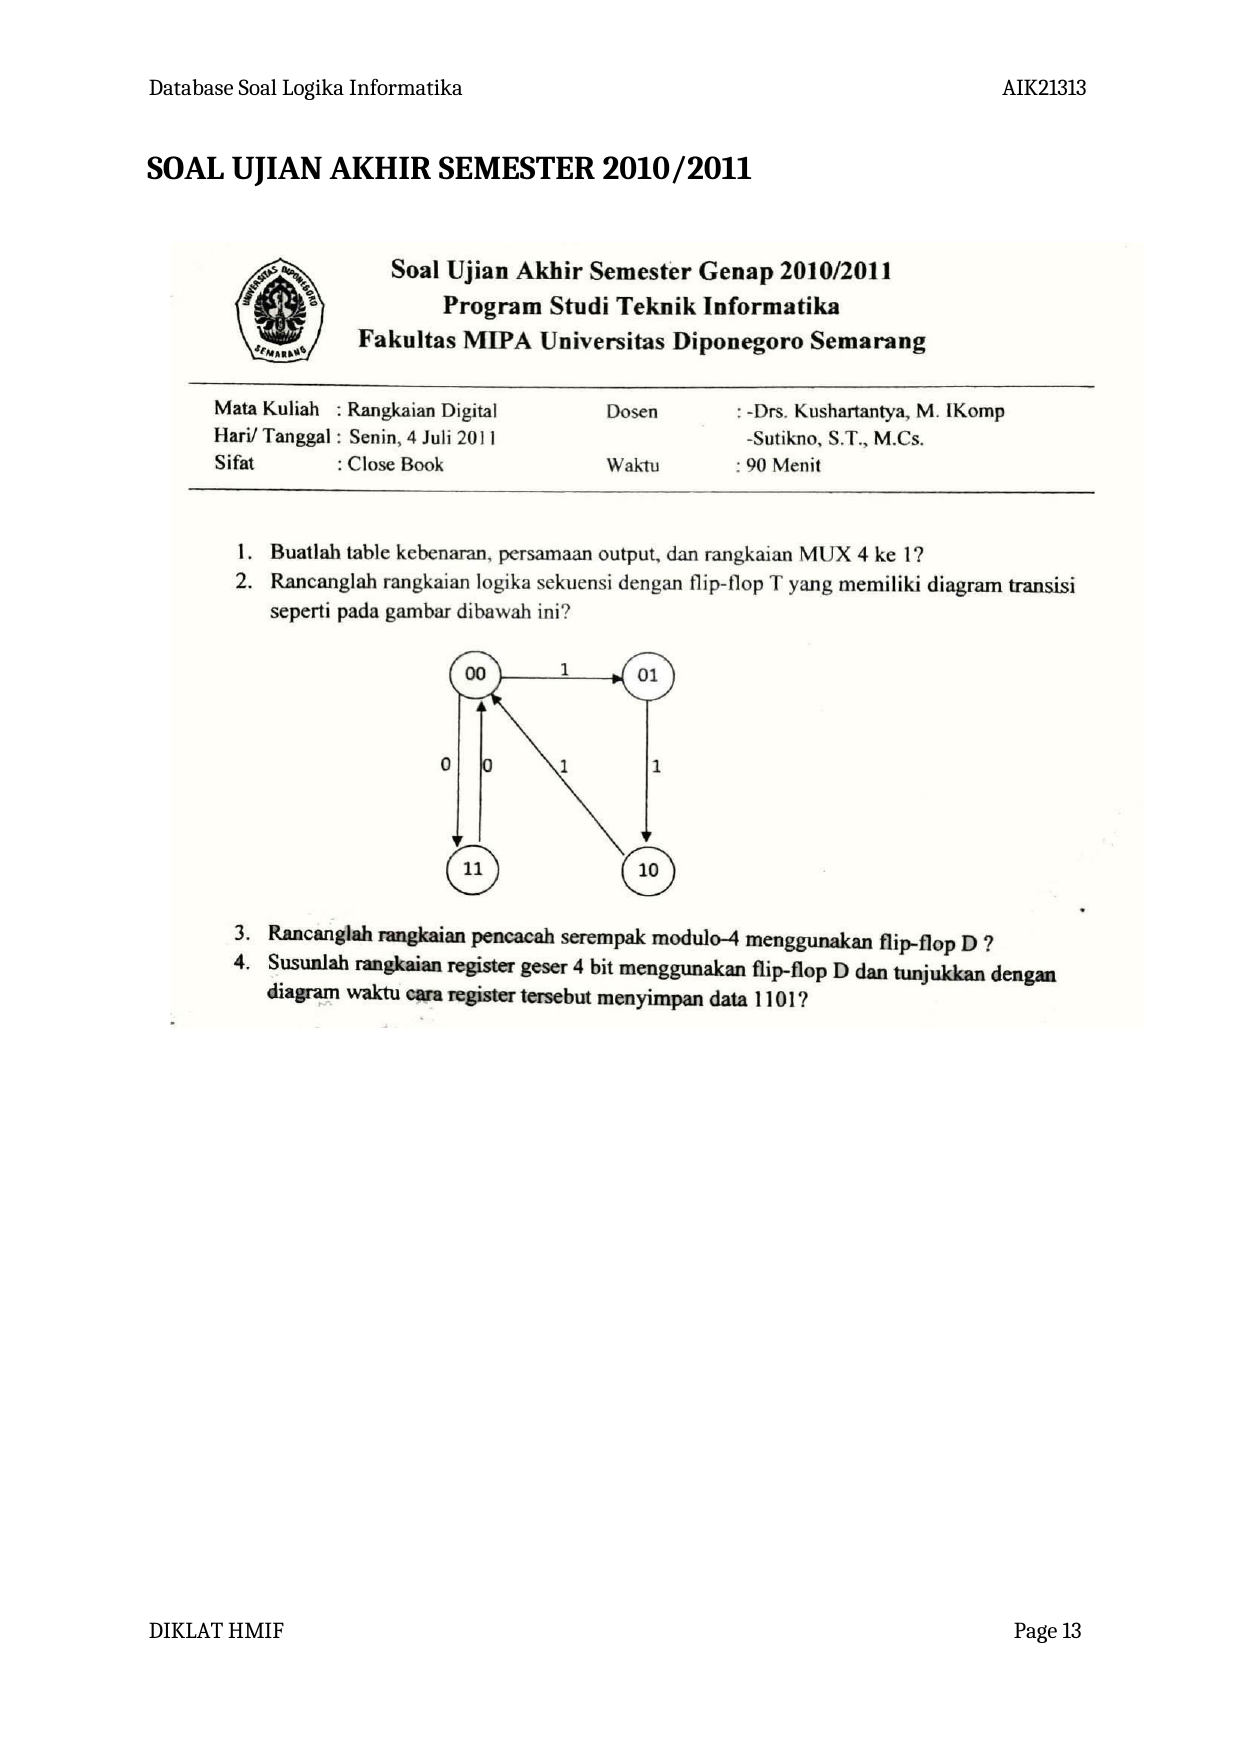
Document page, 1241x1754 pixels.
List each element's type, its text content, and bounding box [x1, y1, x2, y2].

text SOAL UJIAN AKHIR SEMESTER 2010/2011 [147, 150, 1159, 188]
picture [170, 242, 1145, 1028]
